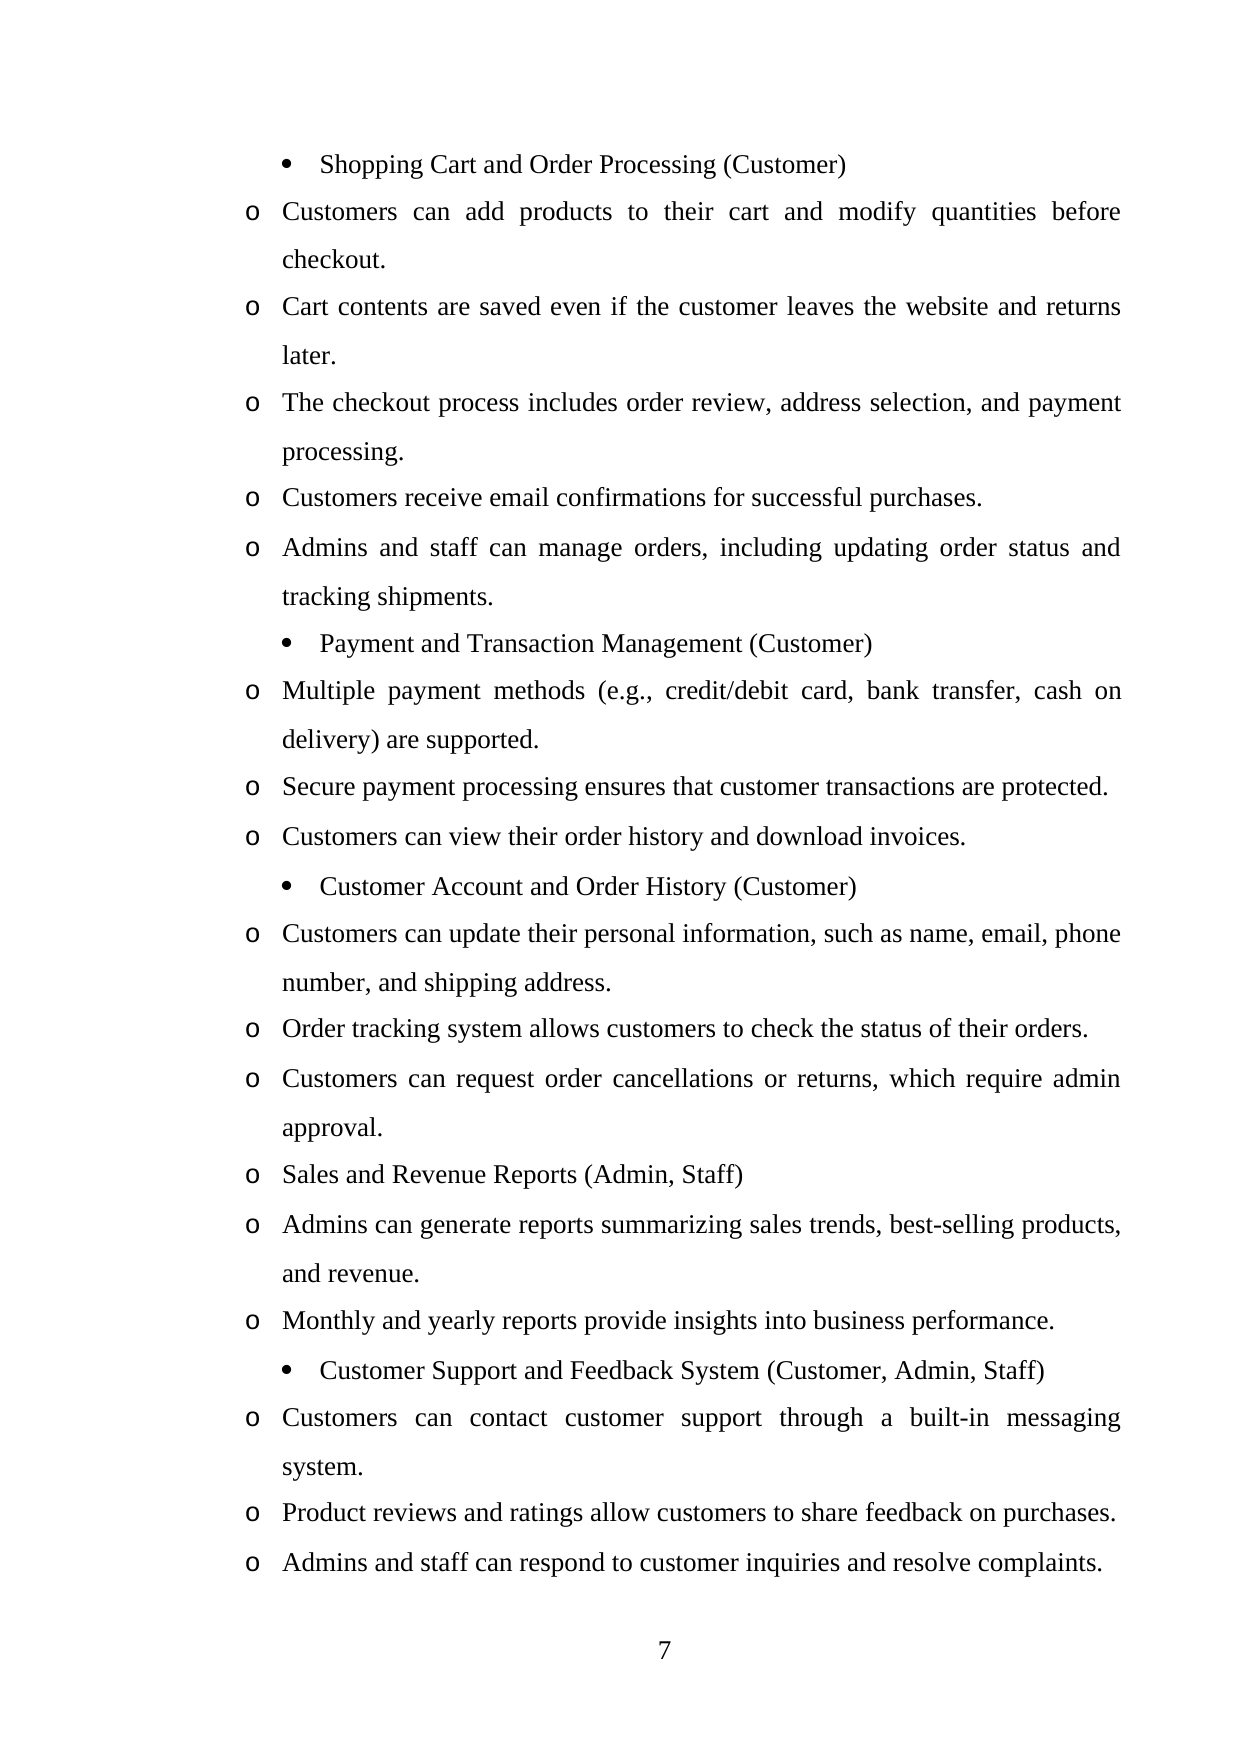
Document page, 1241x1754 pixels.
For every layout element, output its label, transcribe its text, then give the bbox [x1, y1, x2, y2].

list Customers receive email confirmations for successful purchases. [244, 481, 1122, 515]
list Customer Support and Feedback System (Customer, Admin, Staff) [282, 1354, 1122, 1385]
list Admins and staff can respond to customer inquiries and resolve complaints. [244, 1547, 1122, 1580]
list Product reviews and ratings allow customers to share feedback on purchases. [244, 1496, 1122, 1530]
list Order tracking system allows customers to check the status of their orders. [244, 1012, 1122, 1046]
list Customers can contact customer support through a built-in messaging system. [244, 1401, 1122, 1481]
list Admins and staff can manage orders, including updating order status and tracking shipments. [244, 532, 1122, 612]
list The checkout process includes order review, address selection, and payment processing. [244, 386, 1122, 466]
list Customers can request order cancellations or returns, which require admin approval. [244, 1062, 1122, 1143]
list Customers can view their order history and download invoices. [244, 820, 1122, 853]
list Shopping Cart and Order Processing (Customer) [282, 148, 1122, 179]
list Customers can add products to their cart and modify quantities before checkout. [244, 194, 1122, 275]
list Payment and Transaction Management (Customer) [282, 627, 1122, 658]
list Multiple payment methods (e.g., credit/debit card, bank transfer, cash on delivery) are supported. [244, 674, 1122, 754]
list Monthly and yearly reports provide insights into business performance. [244, 1304, 1122, 1337]
list Sales and Revenue Reports (Admin, Staff) [244, 1158, 1122, 1192]
list Secure payment processing ensures that customer transactions are protected. [244, 770, 1122, 803]
list Customers can update their personal information, such as name, email, phone number, and shipping address. [244, 917, 1122, 997]
list Cart contents are saved even if the customer leaves the website and returns later. [244, 290, 1122, 370]
list Customer Account and Order History (Customer) [282, 870, 1122, 901]
list Admins can generate reports summarizing sales trends, best-selling products, and revenue. [244, 1208, 1122, 1288]
